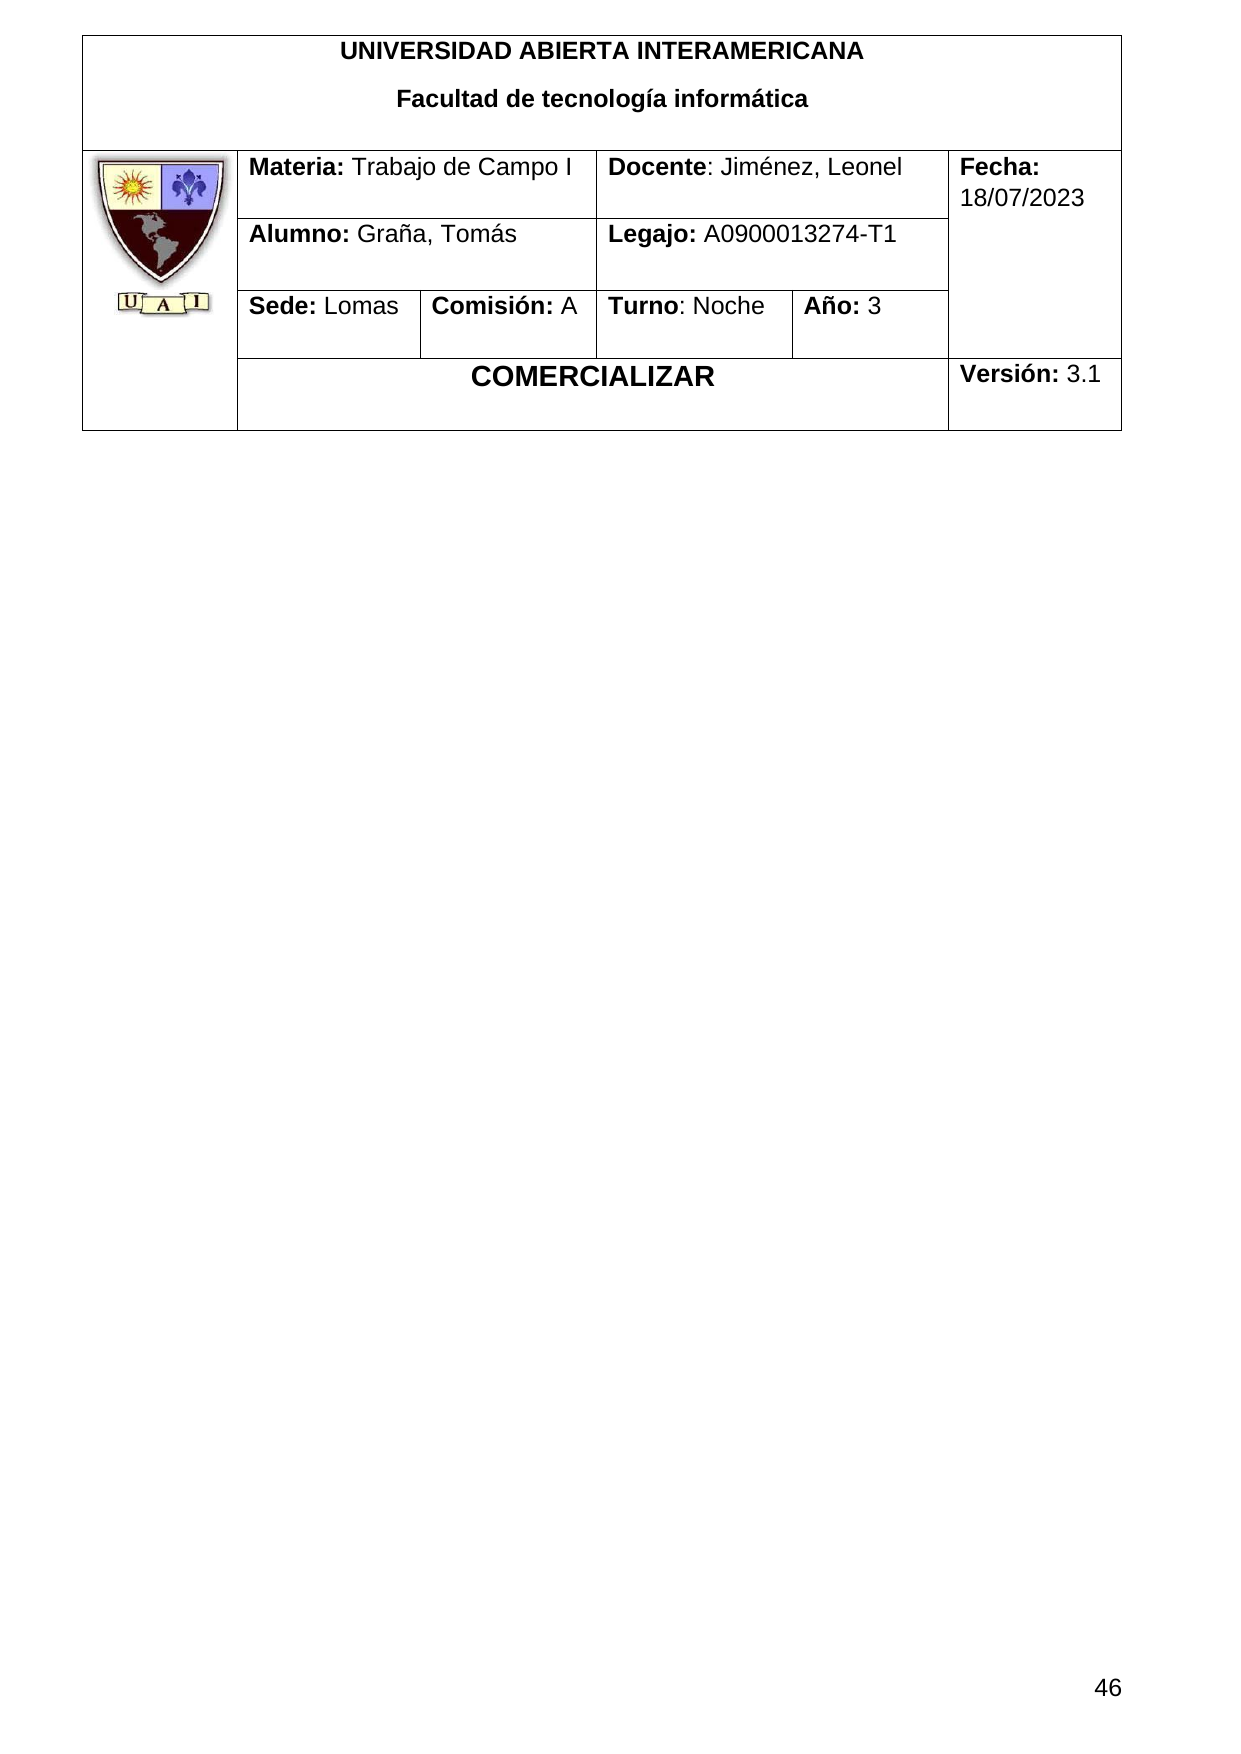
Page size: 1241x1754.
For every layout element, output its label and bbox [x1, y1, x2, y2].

picture [87, 151, 234, 320]
